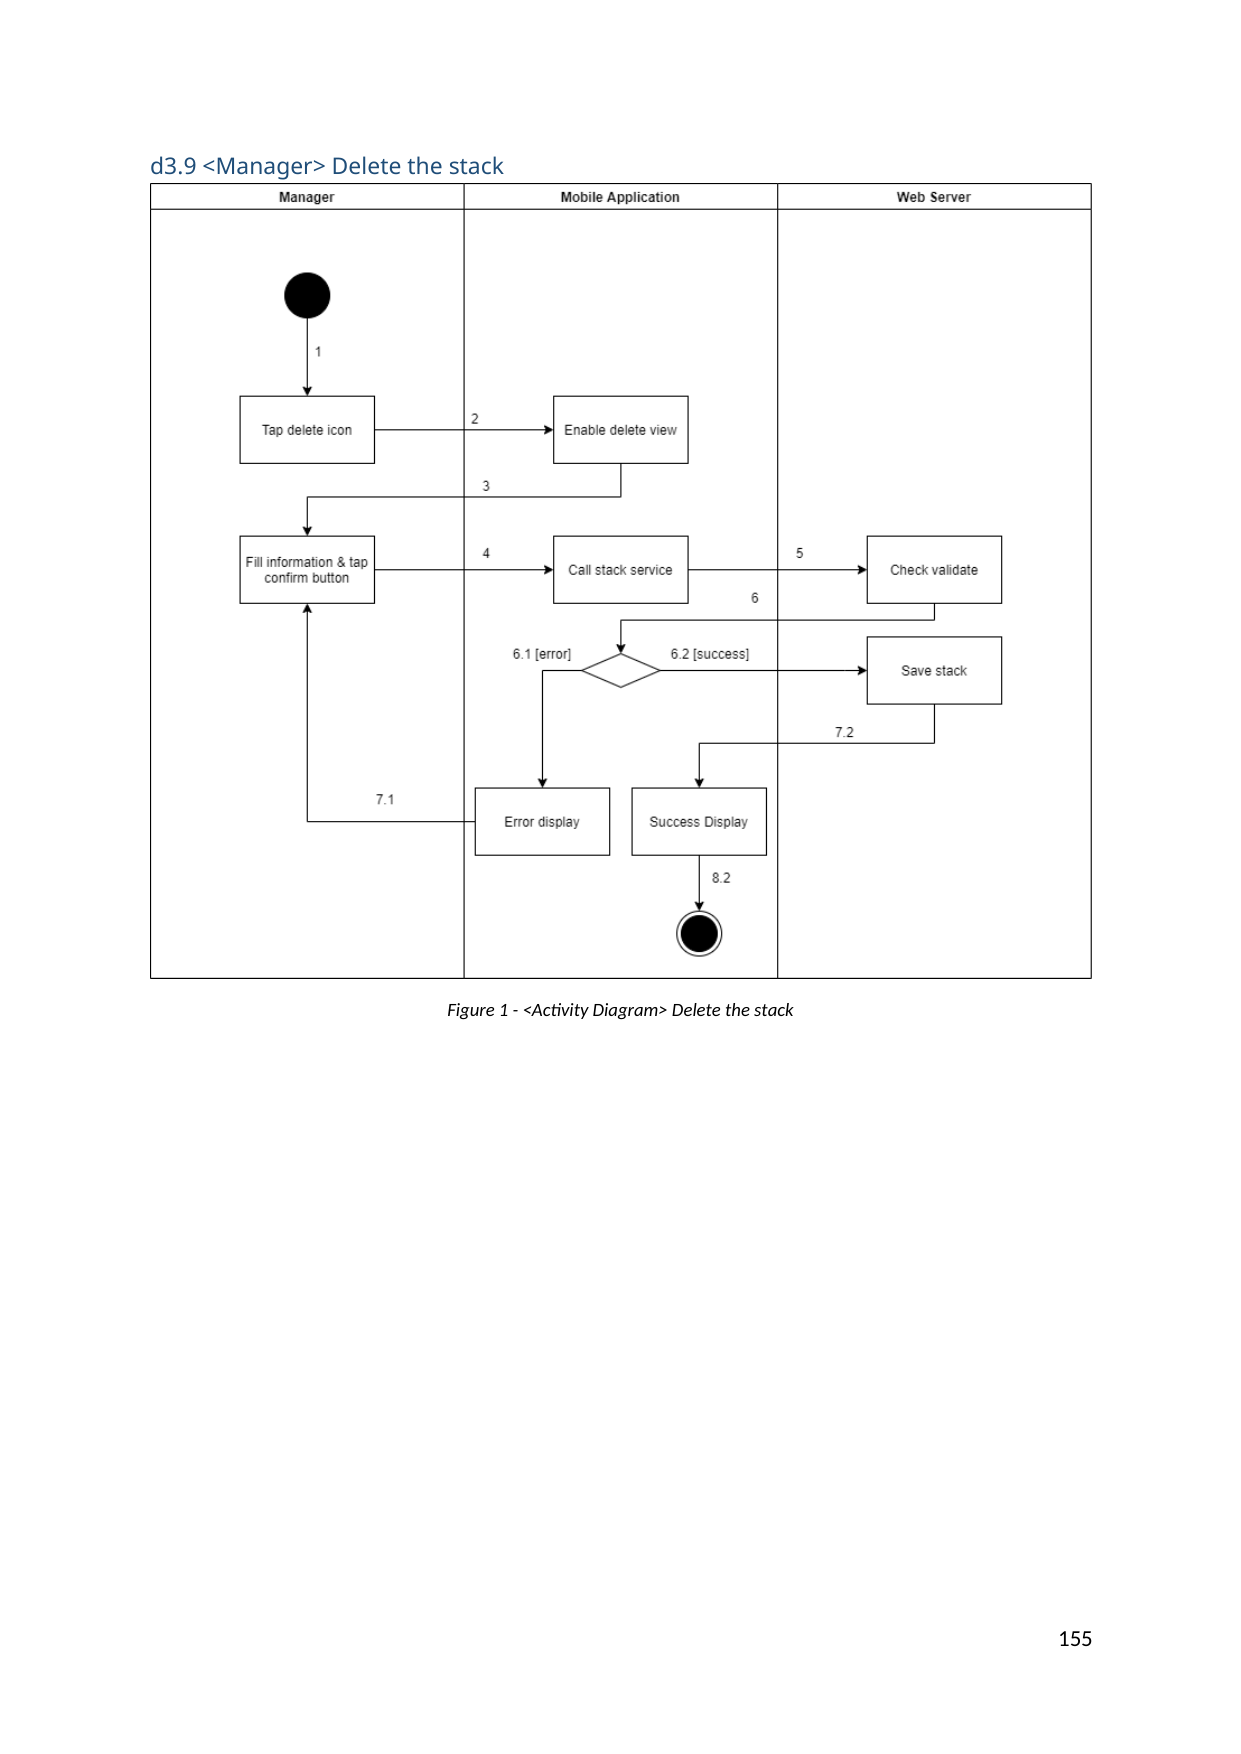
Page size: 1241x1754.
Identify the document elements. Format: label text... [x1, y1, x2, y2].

subtitle d3.9 <Manager> Delete the stack [150, 150, 1093, 181]
text Figure 1 - <Activity Diagram> Delete the stack [150, 998, 1093, 1021]
picture [150, 183, 1093, 979]
